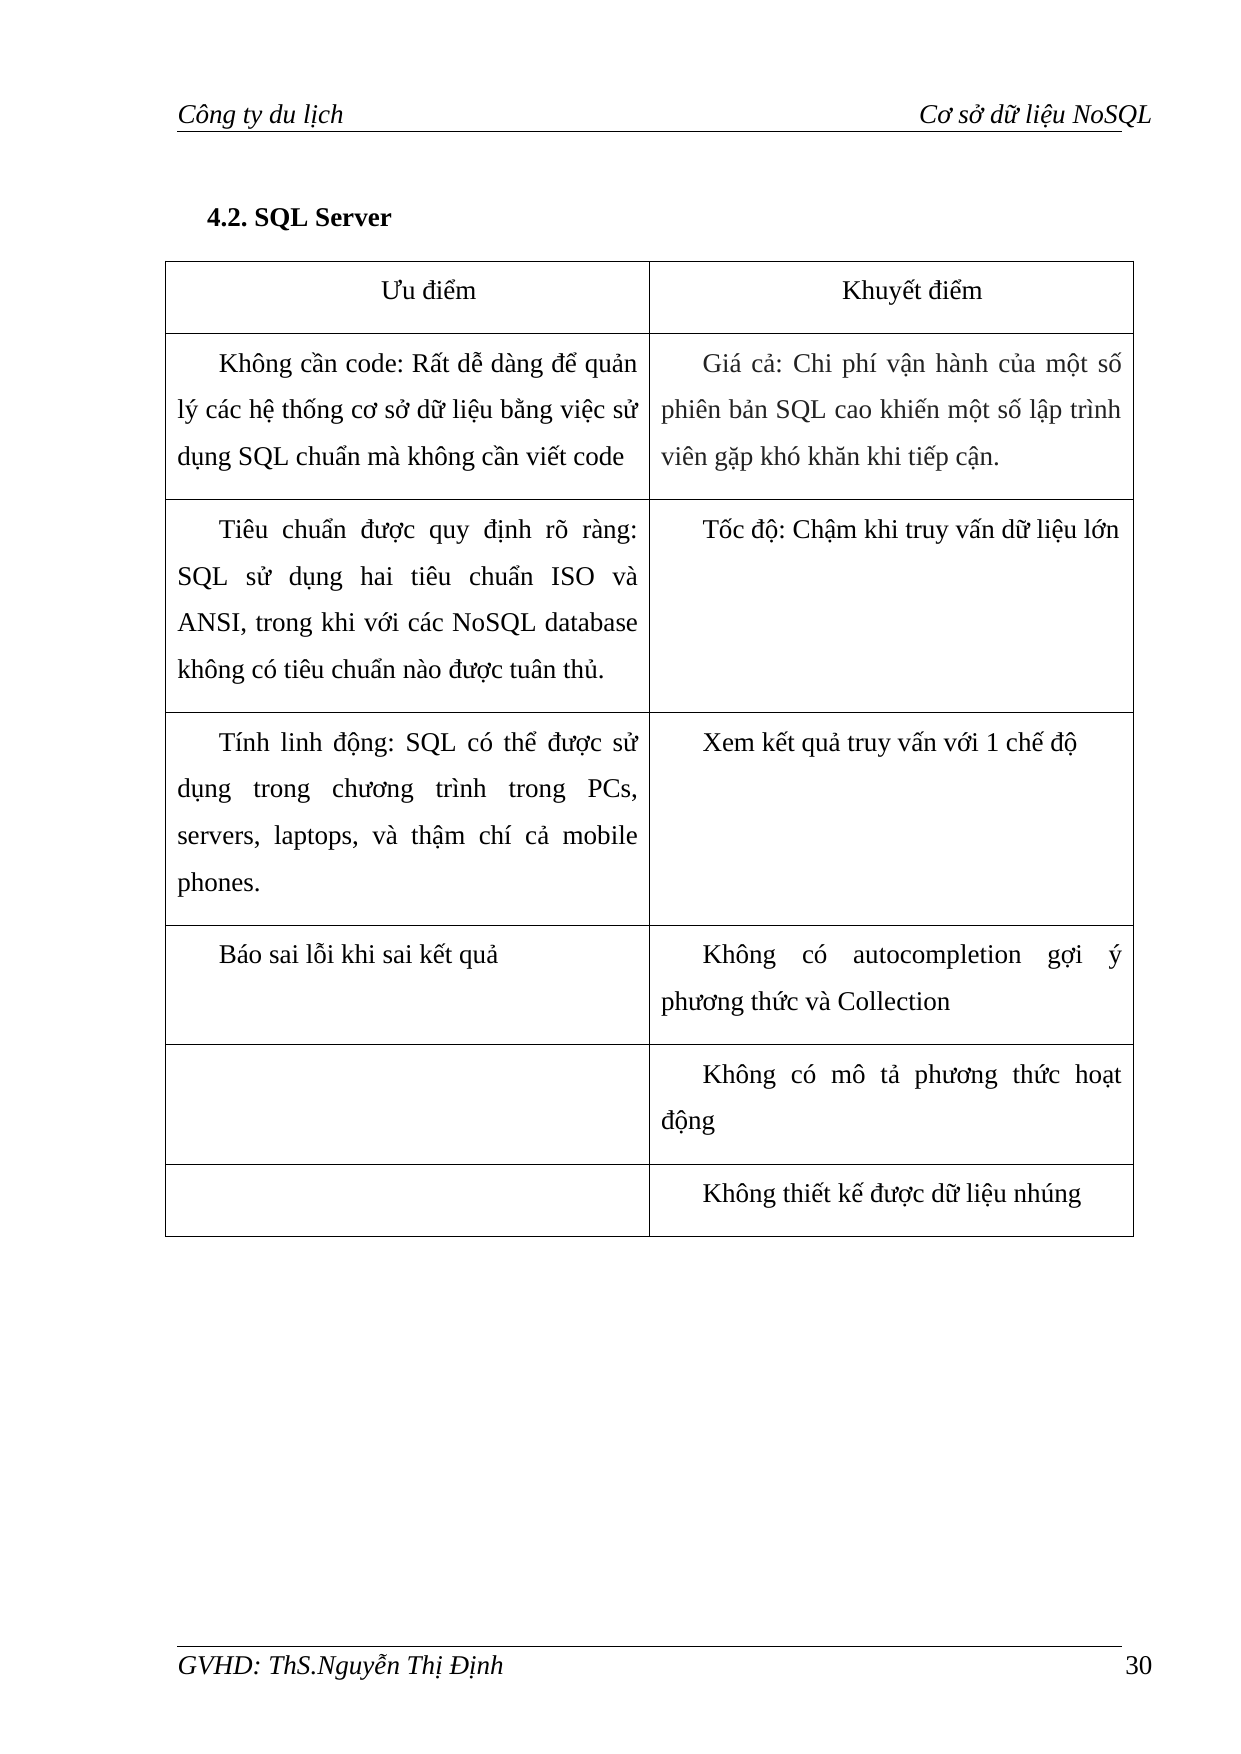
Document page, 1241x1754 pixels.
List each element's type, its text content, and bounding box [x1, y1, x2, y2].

table_cell Không thiết kế được dữ liệu nhúng [650, 1165, 1133, 1236]
table_cell [166, 1045, 649, 1163]
table_cell Xem kết quả truy vấn với 1 chế độ [650, 713, 1133, 925]
table_cell Tính linh động: SQL có thể được sử dụng trong chương trình trong PCs, servers, laptops, và thậm chí cả mobile phones. [166, 713, 649, 925]
table_cell Tiêu chuẩn được quy định rõ ràng: SQL sử dụng hai tiêu chuẩn ISO và ANSI, trong khi với các NoSQL database không có tiêu chuẩn nào được tuân thủ. [166, 500, 649, 712]
table_cell Không có mô tả phương thức hoạt động [650, 1045, 1133, 1163]
table_cell Không cần code: Rất dễ dàng để quản lý các hệ thống cơ sở dữ liệu bằng việc sử dụng SQL chuẩn mà không cần viết code [166, 334, 649, 499]
table_cell Tốc độ: Chậm khi truy vấn dữ liệu lớn [650, 500, 1133, 712]
table_header Khuyết điểm [650, 262, 1133, 333]
table_cell Giá cả: Chi phí vận hành của một số phiên bản SQL cao khiến một số lập trình viên gặp khó khăn khi tiếp cận. [650, 334, 1133, 499]
text SQL Server [177, 201, 1122, 233]
table_cell [166, 1165, 649, 1236]
table_header Ưu điểm [166, 262, 649, 333]
table_cell Báo sai lỗi khi sai kết quả [166, 926, 649, 1044]
table_cell Không có autocompletion gợi ý phương thức và Collection [650, 926, 1133, 1044]
